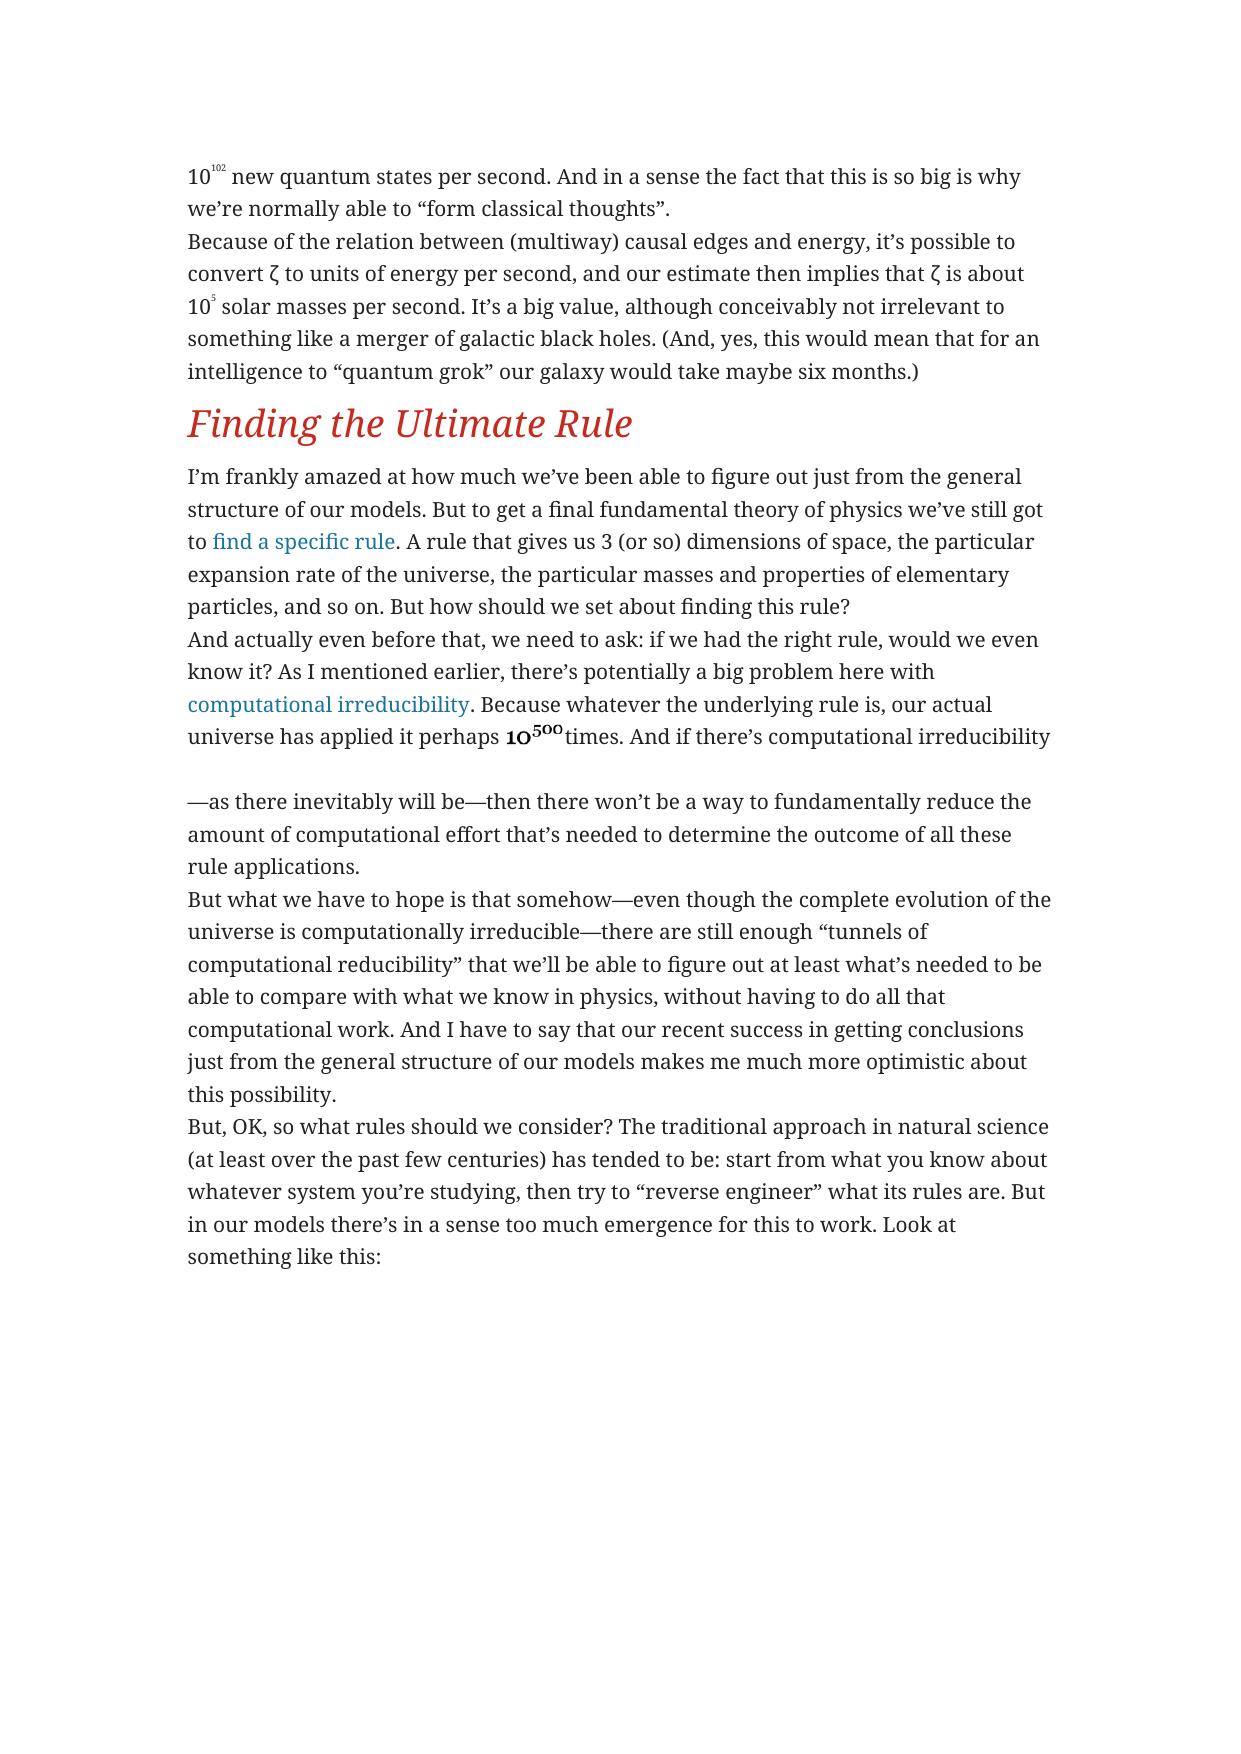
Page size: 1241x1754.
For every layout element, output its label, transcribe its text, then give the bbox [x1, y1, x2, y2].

text But, OK, so what rules should we consider? The traditional approach in natural science (at least over the past few centuries) has tended to be: start from what you know about whatever system you’re studying, then try to “reverse engineer” what its rules are. But in our models there’s in a sense too much emergence for this to work. Look at something like this: [187, 1112, 1053, 1275]
picture [505, 722, 565, 753]
text And actually even before that, we need to ask: if we had the right rule, would we even know it? As I mentioned earlier, there’s potentially a big problem here with computational irreducibility. Because whatever the underlying rule is, our actual universe has applied it perhaps times. And if there’s computational irreducibility—as there inevitably will be—then there won’t be a way to fundamentally reduce the amount of computational effort that’s needed to determine the outcome of all these rule applications. [187, 625, 1053, 885]
text Finding the Ultimate Rule [187, 397, 1053, 462]
text Because of the relation between (multiway) causal edges and energy, it’s possible to convert ζ to units of energy per second, and our estimate then implies that ζ is about 105 solar masses per second. It’s a big value, although conceivably not irrelevant to something like a merger of galactic black holes. (And, yes, this would mean that for an intelligence to “quantum grok” our galaxy would take maybe six months.) [187, 227, 1053, 389]
text I’m frankly amazed at how much we’ve been able to figure out just from the general structure of our models. But to get a final fundamental theory of physics we’ve still got to find a specific rule. A rule that gives us 3 (or so) dimensions of space, the particular expansion rate of the universe, the particular masses and properties of elementary particles, and so on. But how should we set about finding this rule? [187, 462, 1053, 625]
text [187, 162, 1053, 227]
text But what we have to hope is that somehow—even though the complete evolution of the universe is computationally irreducible—there are still enough “tunnels of computational reducibility” that we’ll be able to figure out at least what’s needed to be able to compare with what we know in physics, without having to do all that computational work. And I have to say that our recent success in getting conclusions just from the general structure of our models makes me much more optimistic about this possibility. [187, 885, 1053, 1112]
